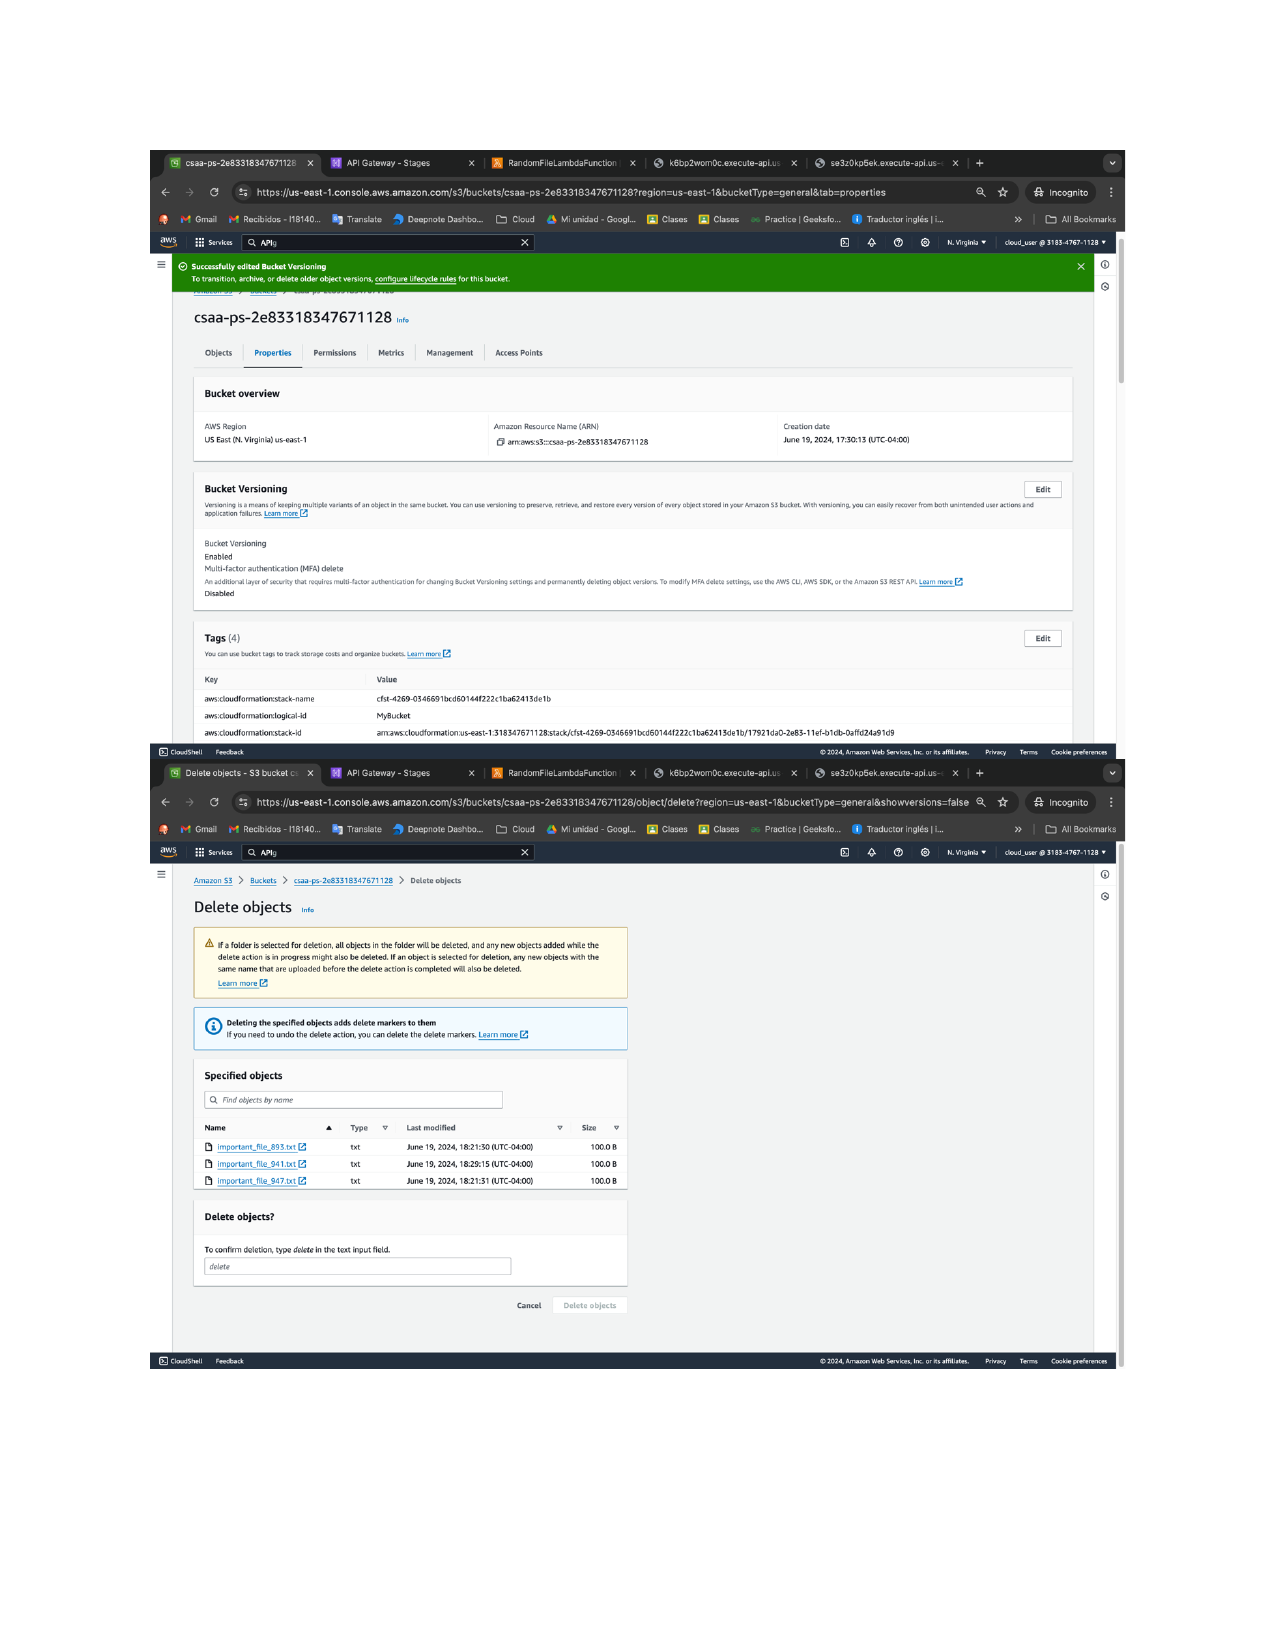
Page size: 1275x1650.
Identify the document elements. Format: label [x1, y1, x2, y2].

picture [150, 150, 1125, 1369]
